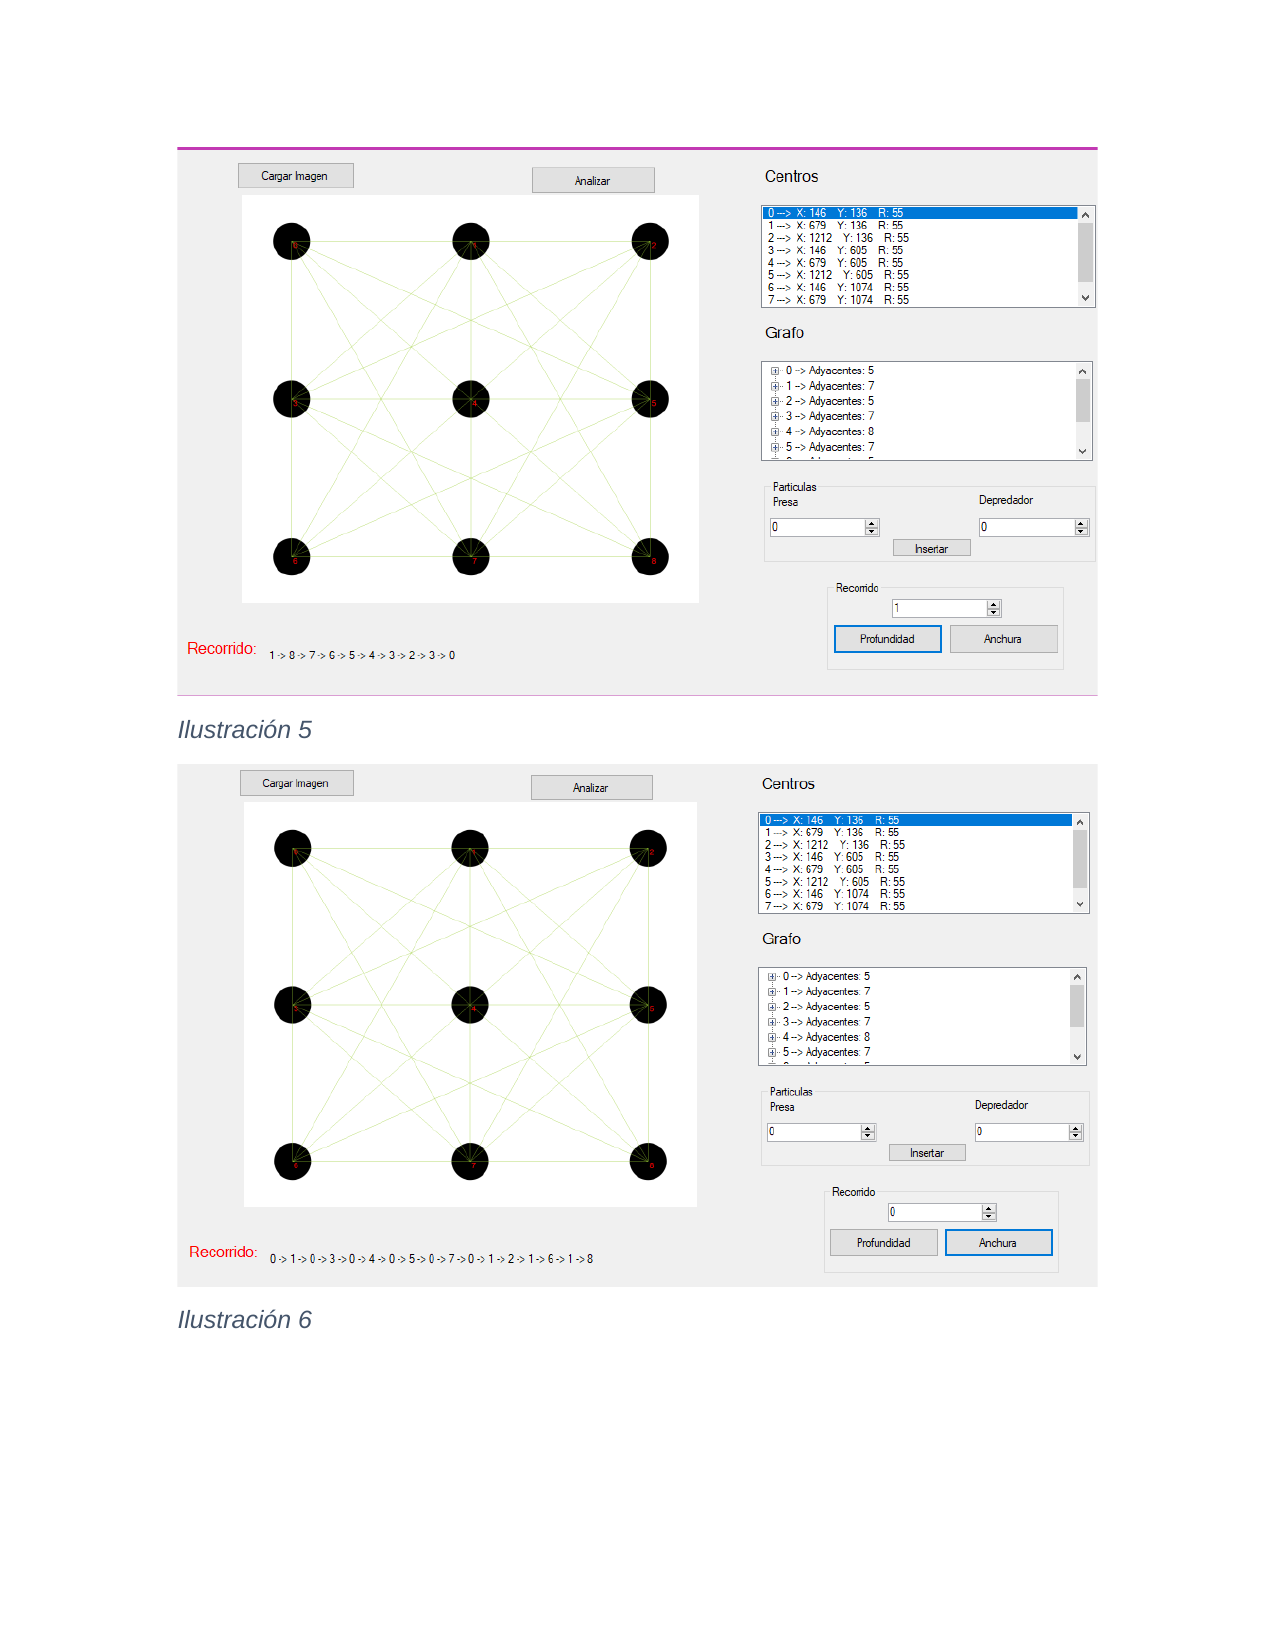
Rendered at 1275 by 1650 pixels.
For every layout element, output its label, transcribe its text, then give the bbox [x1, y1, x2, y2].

picture [177, 147, 1098, 696]
picture [177, 764, 1098, 1287]
